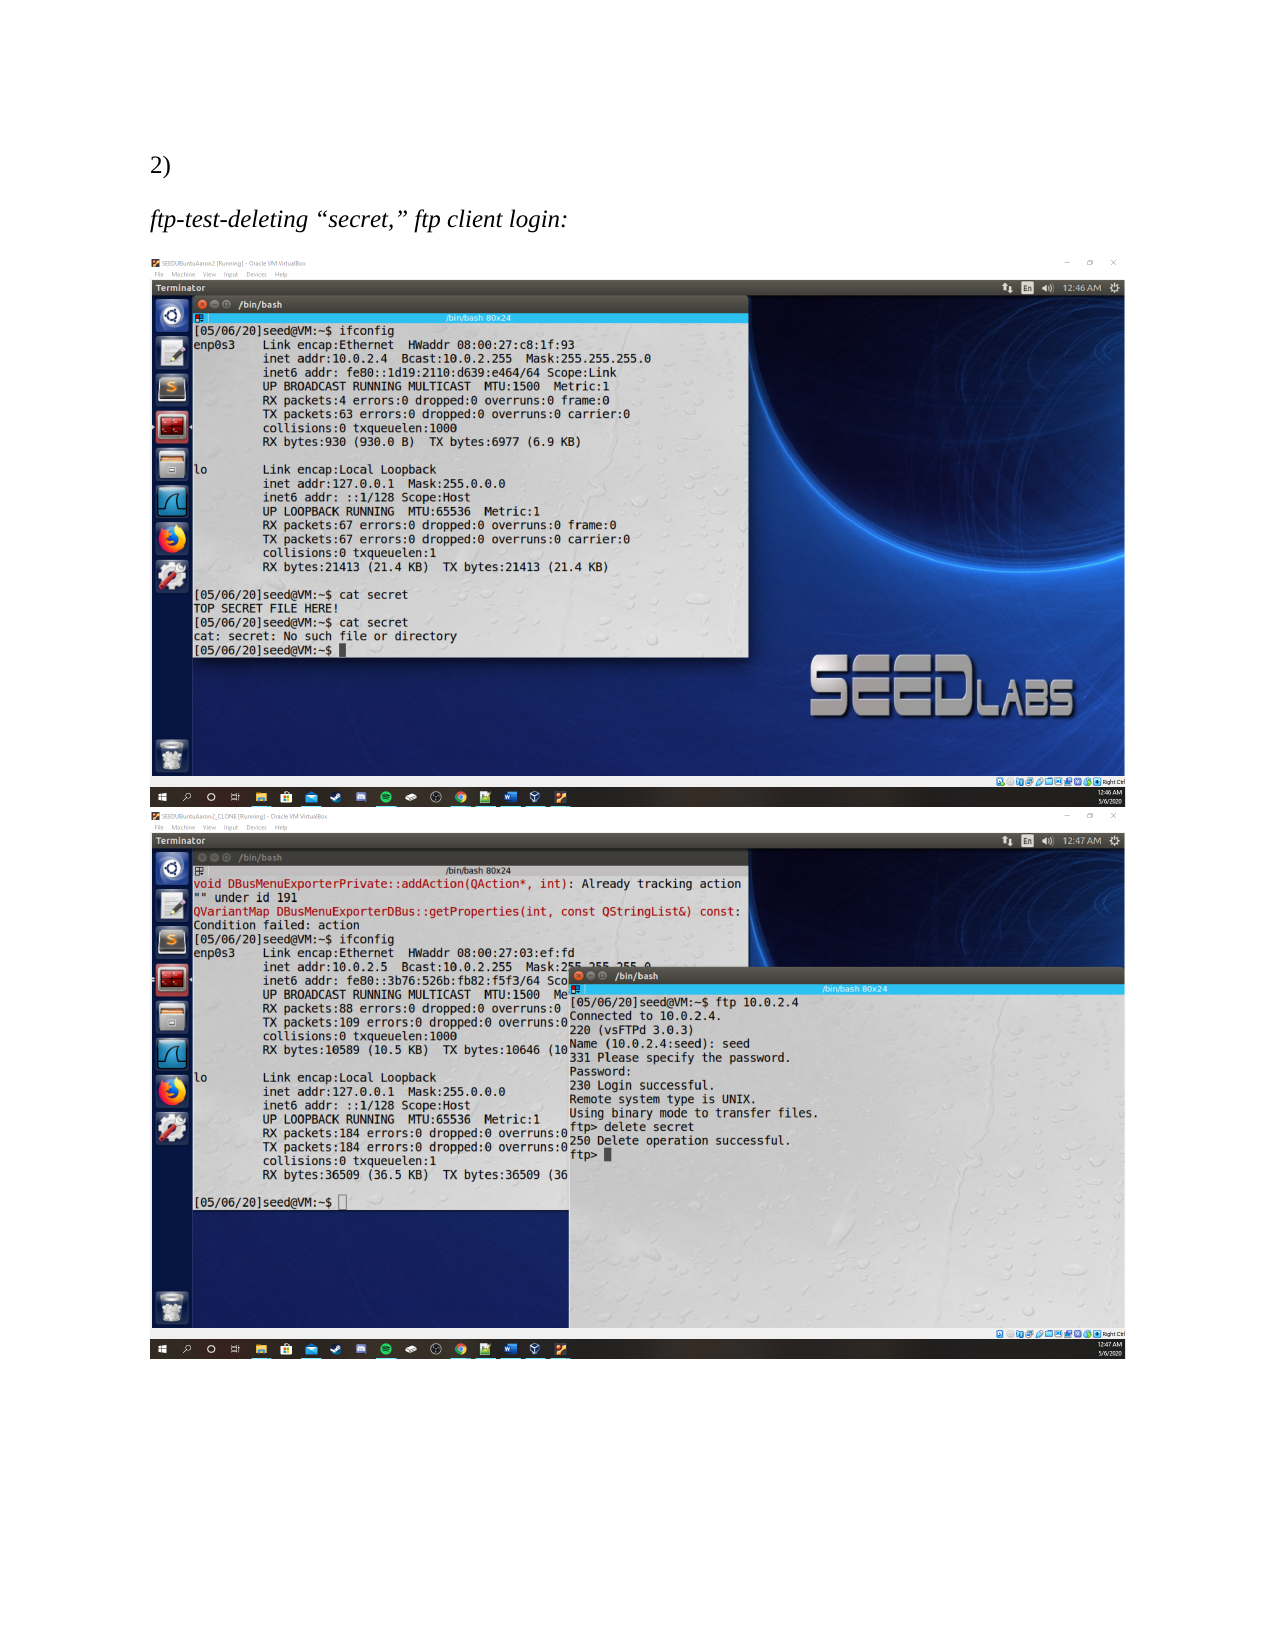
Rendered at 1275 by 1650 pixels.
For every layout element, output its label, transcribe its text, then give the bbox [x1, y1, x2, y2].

picture [150, 810, 1125, 1359]
text ftp-test-deleting “secret,” ftp client login: [150, 204, 1125, 233]
picture [150, 257, 1125, 807]
text 2) [150, 150, 1125, 179]
